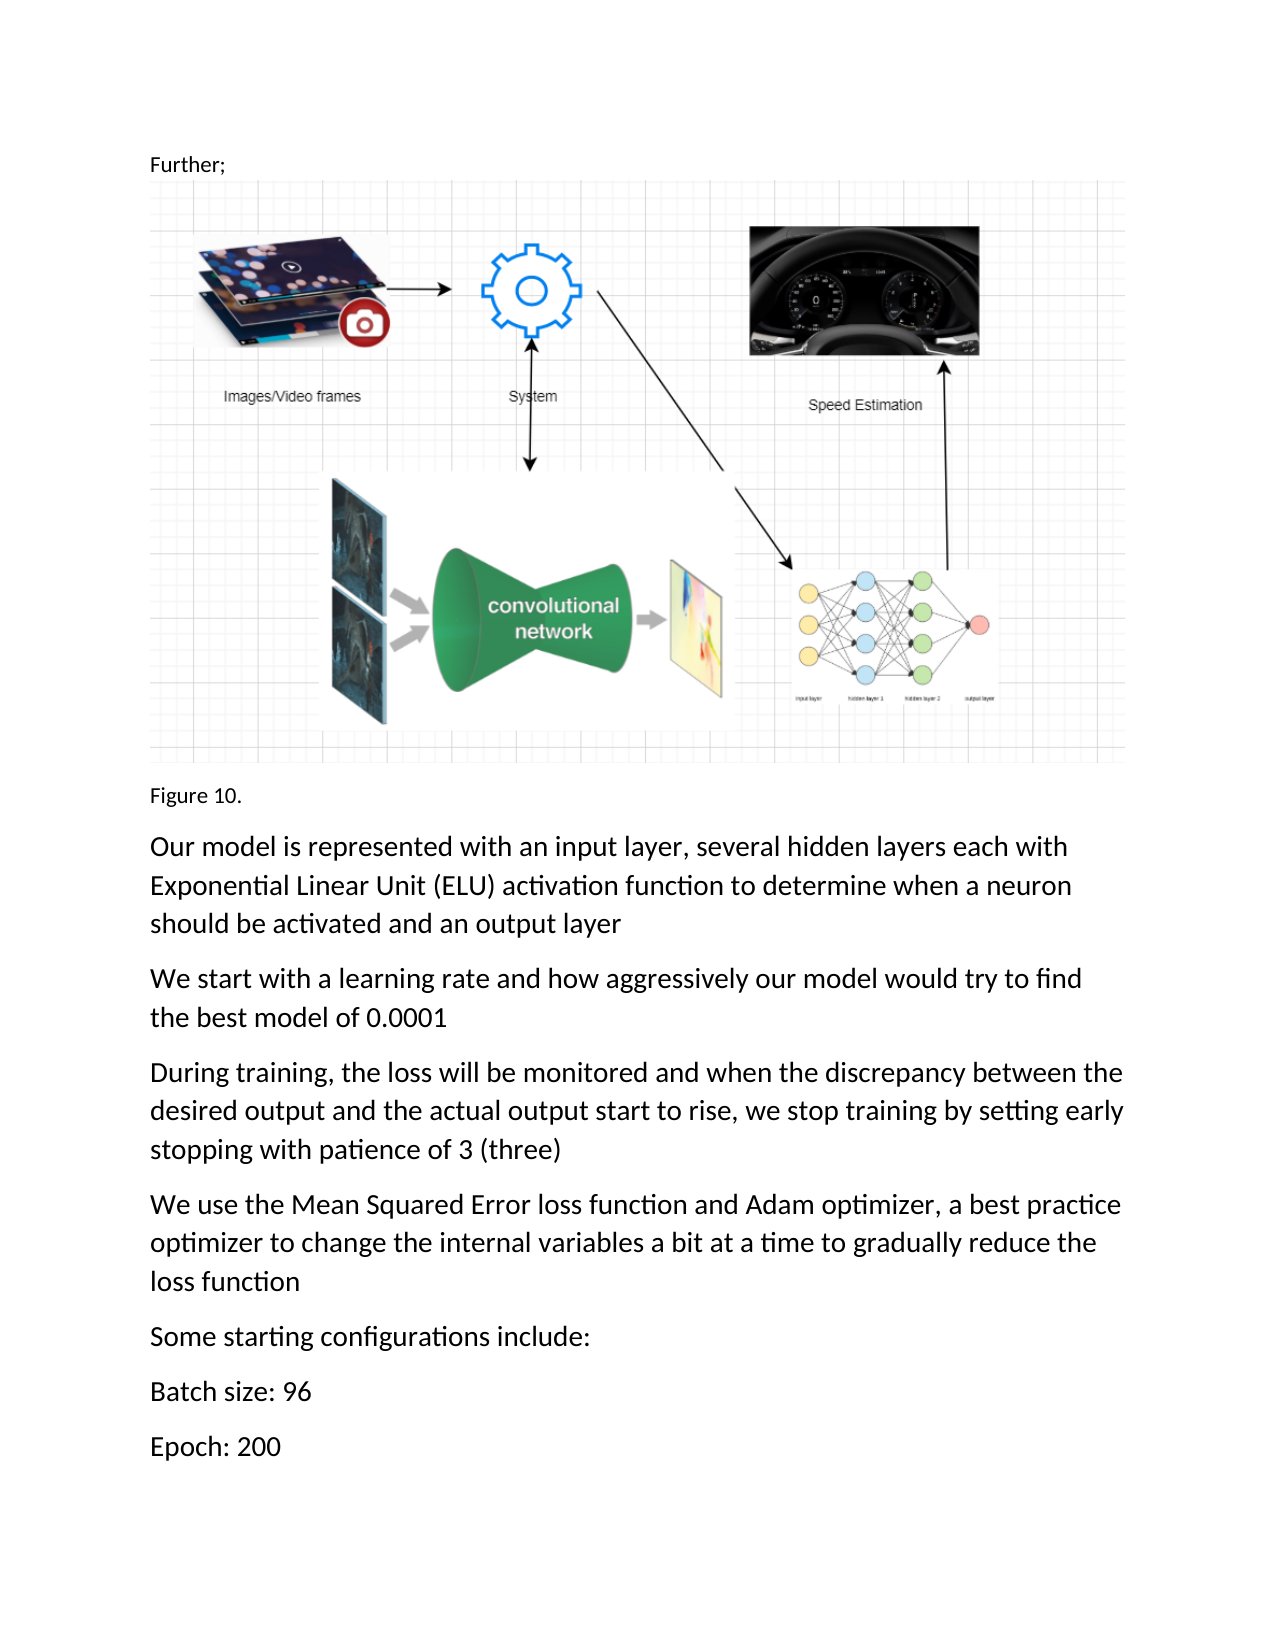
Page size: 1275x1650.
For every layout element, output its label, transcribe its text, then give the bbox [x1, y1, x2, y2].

text During training, the loss will be monitored and when the discrepancy between the desired output and the actual output start to rise, we stop training by setting early stopping with patience of 3 (three) [150, 1054, 1125, 1167]
text Batch size: 96 [150, 1373, 1125, 1409]
picture [150, 180, 1125, 763]
text We use the Mean Squared Error loss function and Adam optimizer, a best practice optimizer to change the internal variables a bit at a time to gradually reduce the loss function [150, 1186, 1125, 1298]
text Figure 10. [150, 782, 1125, 810]
text Further; [150, 150, 1125, 180]
text Our model is represented with an input layer, several hidden layers each with Exponential Linear Unit (ELU) activation function to determine when a neuron should be activated and an output layer [150, 828, 1125, 941]
text Some starting configurations include: [150, 1318, 1125, 1354]
text We start with a learning rate and how aggressively our model would try to find the best model of 0.0001 [150, 961, 1125, 1034]
text Epoch: 200 [150, 1428, 1125, 1464]
